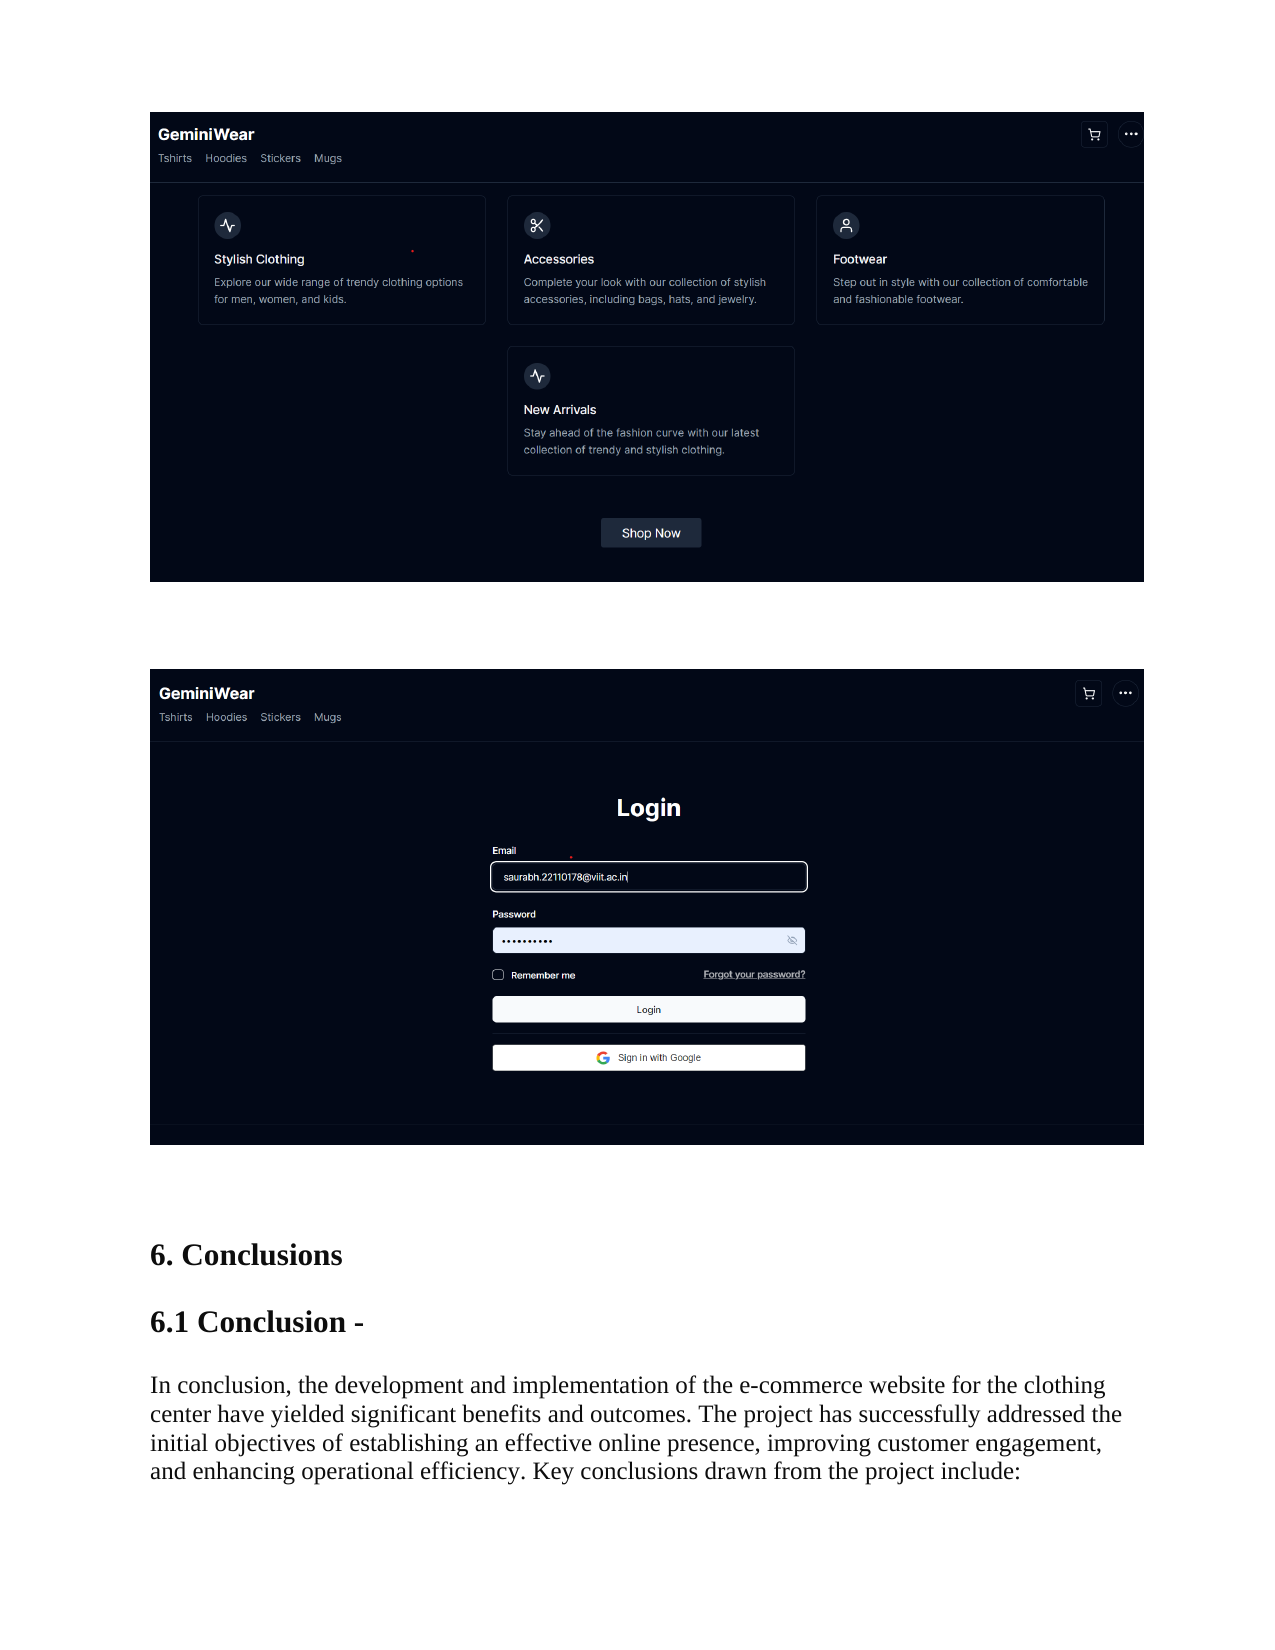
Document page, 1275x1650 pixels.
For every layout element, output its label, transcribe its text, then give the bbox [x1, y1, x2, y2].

text In conclusion, the development and implementation of the e-commerce website for the clothing center have yielded significant benefits and outcomes. The project has successfully addressed the initial objectives of establishing an effective online presence, improving customer engagement, and enhancing operational efficiency. Key conclusions drawn from the project include: [150, 1370, 1144, 1485]
text 6. Conclusions [150, 1236, 1144, 1272]
text 6.1 Conclusion - [150, 1303, 1144, 1339]
picture [150, 112, 1144, 582]
picture [150, 669, 1144, 1145]
